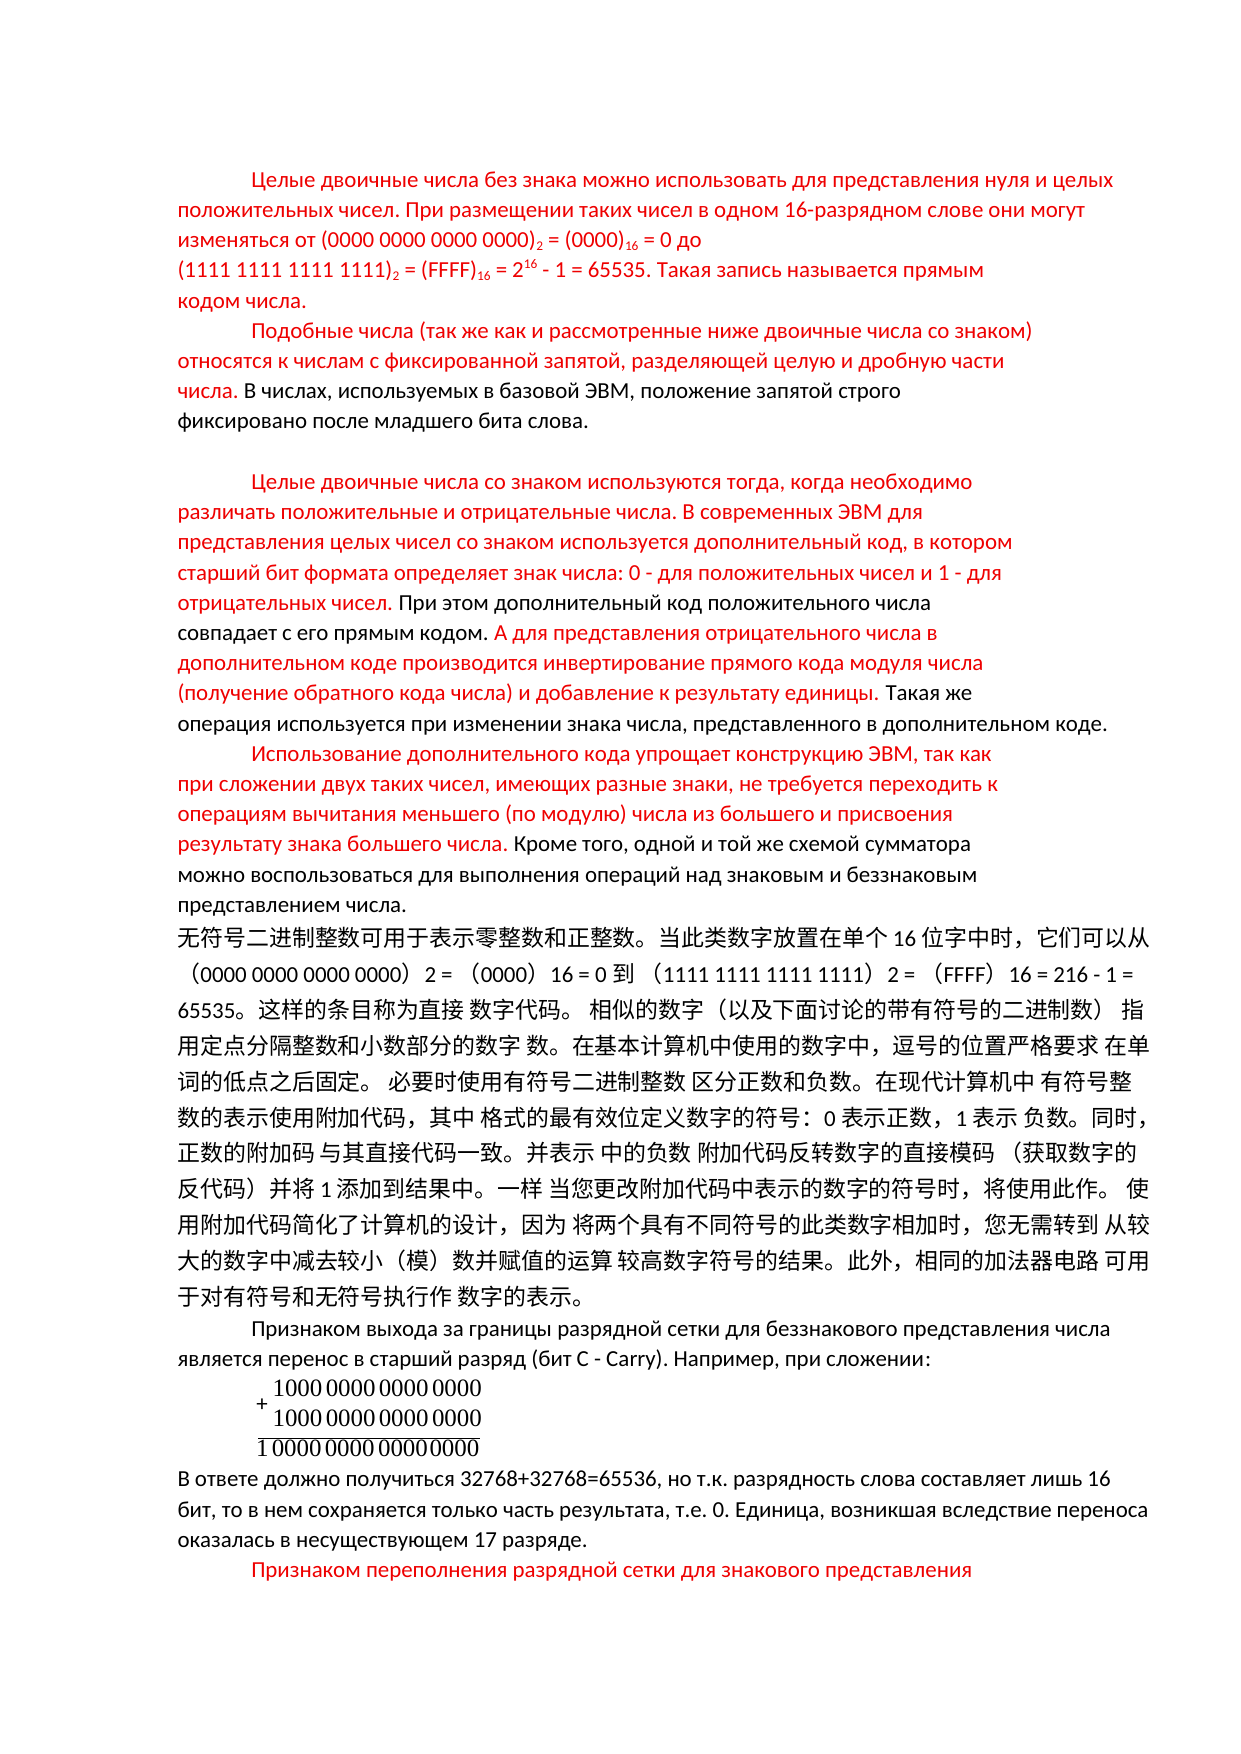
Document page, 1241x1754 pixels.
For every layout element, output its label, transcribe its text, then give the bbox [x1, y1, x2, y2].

text + [177, 1375, 1152, 1432]
text результату знака большего числа. Кроме того, одной и той же схемой сумматора [177, 829, 1152, 858]
text старший бит формата определяет знак числа: 0 - для положительных чисел и 1 - для [177, 558, 1152, 586]
text операциям вычитания меньшего (по модулю) числа из большего и присвоения [177, 799, 1152, 827]
text отрицательных чисел. При этом дополнительный код положительного числа [177, 588, 1152, 616]
text Целые двоичные числа со знаком используются тогда, когда необходимо [177, 467, 1152, 495]
text совпадает с его прямым кодом. А для представления отрицательного числа в [177, 618, 1152, 646]
text представлением числа. [177, 890, 1152, 918]
text числа. В числах, используемых в базовой ЭВМ, положение запятой строго [177, 376, 1152, 404]
text Целые двоичные числа без знака можно использовать для представления нуля и целых положительных чисел. При размещении таких чисел в одном 16-разрядном слове они могут изменяться от (0000 0000 0000 0000)2 = (0000)16 = 0 до [177, 165, 1152, 253]
text фиксировано после младшего бита слова. [177, 407, 1152, 435]
text 无符号二进制整数可用于表示零整数和正整数。当此类数字放置在单个 16 位字中时，它们可以从 （0000 0000 0000 0000）2 = （0000）16 = 0 到 （1111 1111 1111 1111）2 = （FFFF）16 = 216 - 1 = 65535。这样的条目称为直接 数字代码。 相似的数字（以及下面讨论的带有符号的二进制数） 指用定点分隔整数和小数部分的数字 数。在基本计算机中使用的数字中，逗号的位置严格要求 在单词的低点之后固定。 必要时使用有符号二进制整数 区分正数和负数。在现代计算机中 有符号整数的表示使用附加代码，其中 格式的最有效位定义数字的符号：0 表示正数，1 表示 负数。同时，正数的附加码 与其直接代码一致。并表示 中的负数 附加代码反转数字的直接模码 （获取数字的反代码）并将 1 添加到结果中。一样 当您更改附加代码中表示的数字的符号时，将使用此作。 使用附加代码简化了计算机的设计，因为 将两个具有不同符号的此类数字相加时，您无需转到 从较大的数字中减去较小（模）数并赋值的运算 较高数字符号的结果。此外，相同的加法器电路 可用于对有符号和无符号执行作 数字的表示。 [177, 920, 1152, 1312]
text при сложении двух таких чисел, имеющих разные знаки, не требуется переходить к [177, 769, 1152, 797]
text различать положительные и отрицательные числа. В современных ЭВМ для [177, 497, 1152, 525]
text (1111 1111 1111 1111)2 = (FFFF)16 = 216 - 1 = 65535. Такая запись называется прямым [177, 256, 1152, 284]
text представления целых чисел со знаком используется дополнительный код, в котором [177, 527, 1152, 556]
text кодом числа. [177, 286, 1152, 314]
text (получение обратного кода числа) и добавление к результату единицы. Такая же [177, 678, 1152, 707]
text В ответе должно получиться 32768+32768=65536, но т.к. разрядность слова составляет лишь 16 бит, то в нем сохраняется только часть результата, т.е. 0. Единица, возникшая вследствие переноса оказалась в несуществующем 17 разряде. [177, 1464, 1152, 1553]
text можно воспользоваться для выполнения операций над знаковым и беззнаковым [177, 860, 1152, 888]
text Использование дополнительного кода упрощает конструкцию ЭВМ, так как [177, 739, 1152, 767]
text операция используется при изменении знака числа, представленного в дополнительном коде. [177, 709, 1152, 737]
text дополнительном коде производится инвертирование прямого кода модуля числа [177, 648, 1152, 676]
text относятся к числам с фиксированной запятой, разделяющей целую и дробную части [177, 346, 1152, 374]
text Признаком переполнения разрядной сетки для знакового представления [177, 1555, 1152, 1583]
text Подобные числа (так же как и рассмотренные ниже двоичные числа со знаком) [177, 316, 1152, 344]
text Признаком выхода за границы разрядной сетки для беззнакового представления числа является перенос в старший разряд (бит C - Carry). Например, при сложении: [177, 1314, 1152, 1373]
